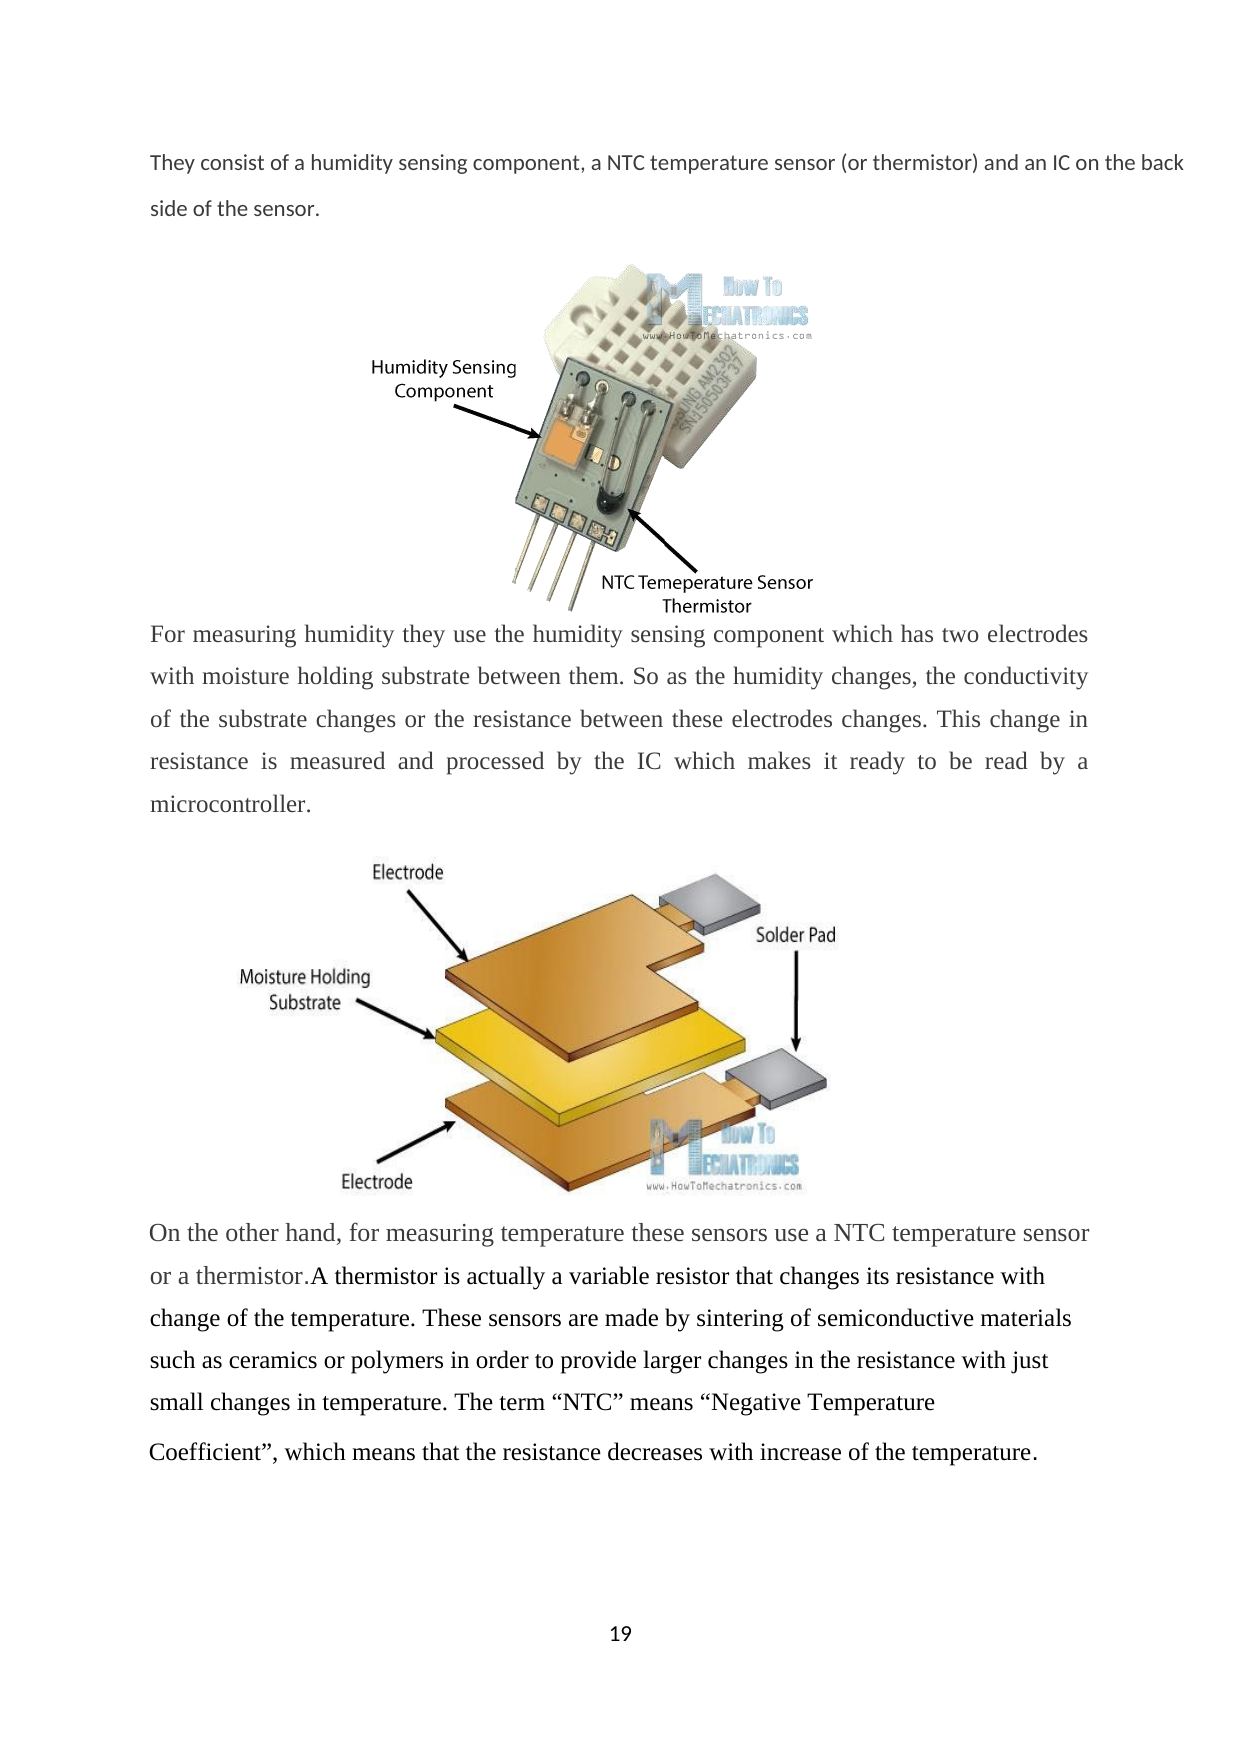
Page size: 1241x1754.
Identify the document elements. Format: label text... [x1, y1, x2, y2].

text They consist of a humidity sensing component, a NTC temperature sensor (or thermistor) and an IC on the back side of the sensor. [150, 148, 1186, 222]
text On the other hand, for measuring temperature these sensors use a NTC temperature sensor or a thermistor.A thermistor is actually a variable resistor that changes its resistance with change of the temperature. These sensors are made by sintering of semiconductive materials such as ceramics or polymers in order to provide larger changes in the resistance with just small changes in temperature. The term “NTC” means “Negative Temperature [148, 1217, 1091, 1415]
text Coefficient”, which means that the resistance decreases with increase of the temperature. [148, 1436, 1181, 1466]
picture [367, 253, 814, 617]
picture [236, 856, 839, 1198]
text For measuring humidity they use the humidity sensing component which has two electrodes with moisture holding substrate between them. So as the humidity changes, the conductivity of the substrate changes or the resistance between these electrodes changes. This change in resistance is measured and processed by the IC which makes it ready to be read by a microcontroller. [150, 619, 1090, 817]
